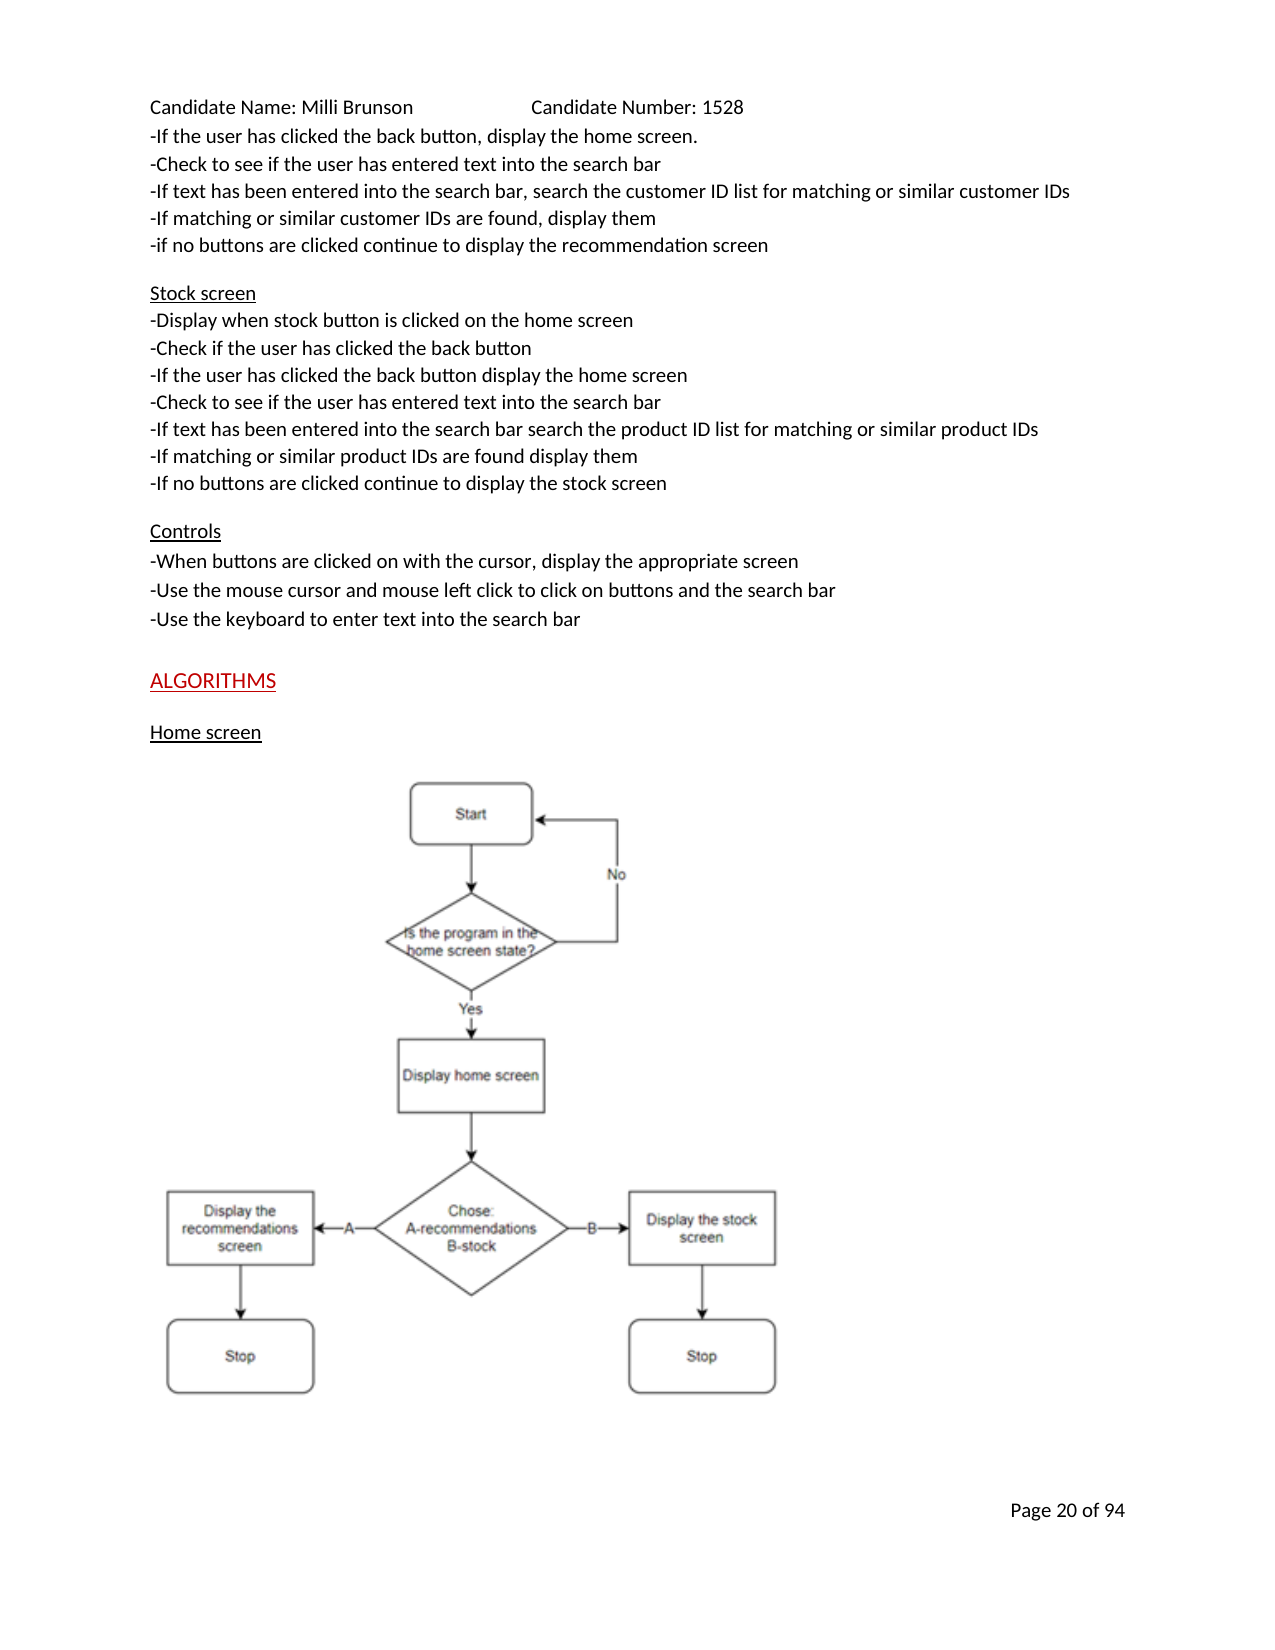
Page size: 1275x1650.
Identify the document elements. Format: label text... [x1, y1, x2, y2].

subtitle Algorithms [150, 667, 1125, 694]
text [150, 123, 1125, 258]
text Stock screen -Display when stock button is clicked on the home screen -Check if the user has clicked the back button -If the user has clicked the back button display the home screen -Check to see if the user has entered text into the search bar -If text has been entered into the search bar search the product ID list for matching or similar product IDs -If matching or similar product IDs are found display them -If no buttons are clicked continue to display the stock screen [150, 280, 1125, 496]
text Controls -When buttons are clicked on with the cursor, display the appropriate screen -Use the mouse cursor and mouse left click to click on buttons and the search bar -Use the keyboard to enter text into the search bar [150, 519, 1125, 632]
text Home screen [150, 719, 1125, 745]
picture [150, 769, 790, 1412]
